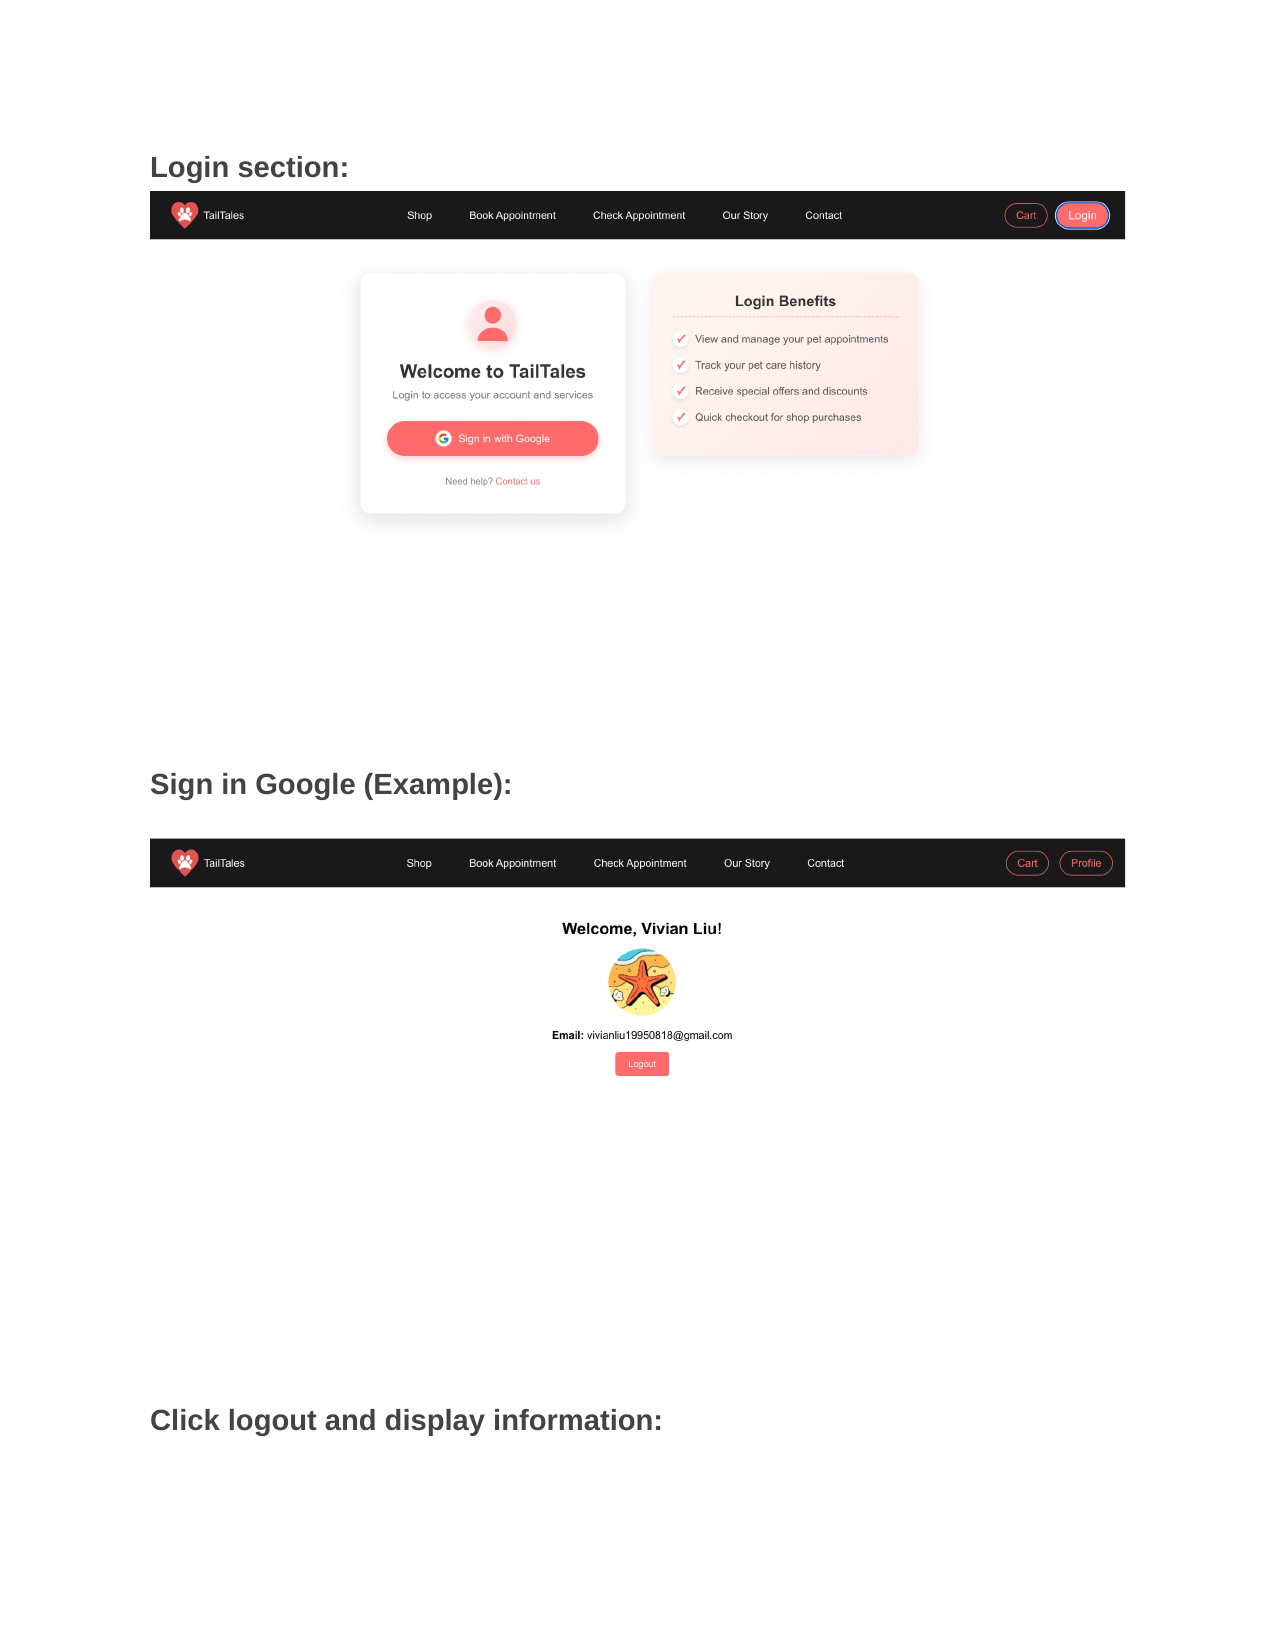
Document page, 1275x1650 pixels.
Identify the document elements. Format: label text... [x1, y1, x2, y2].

subtitle Login section: [150, 150, 1125, 183]
subtitle Click logout and display information: [150, 1403, 1125, 1437]
picture [150, 838, 1125, 1125]
subtitle Sign in Google (Example): [150, 767, 1125, 800]
picture [150, 191, 1125, 542]
